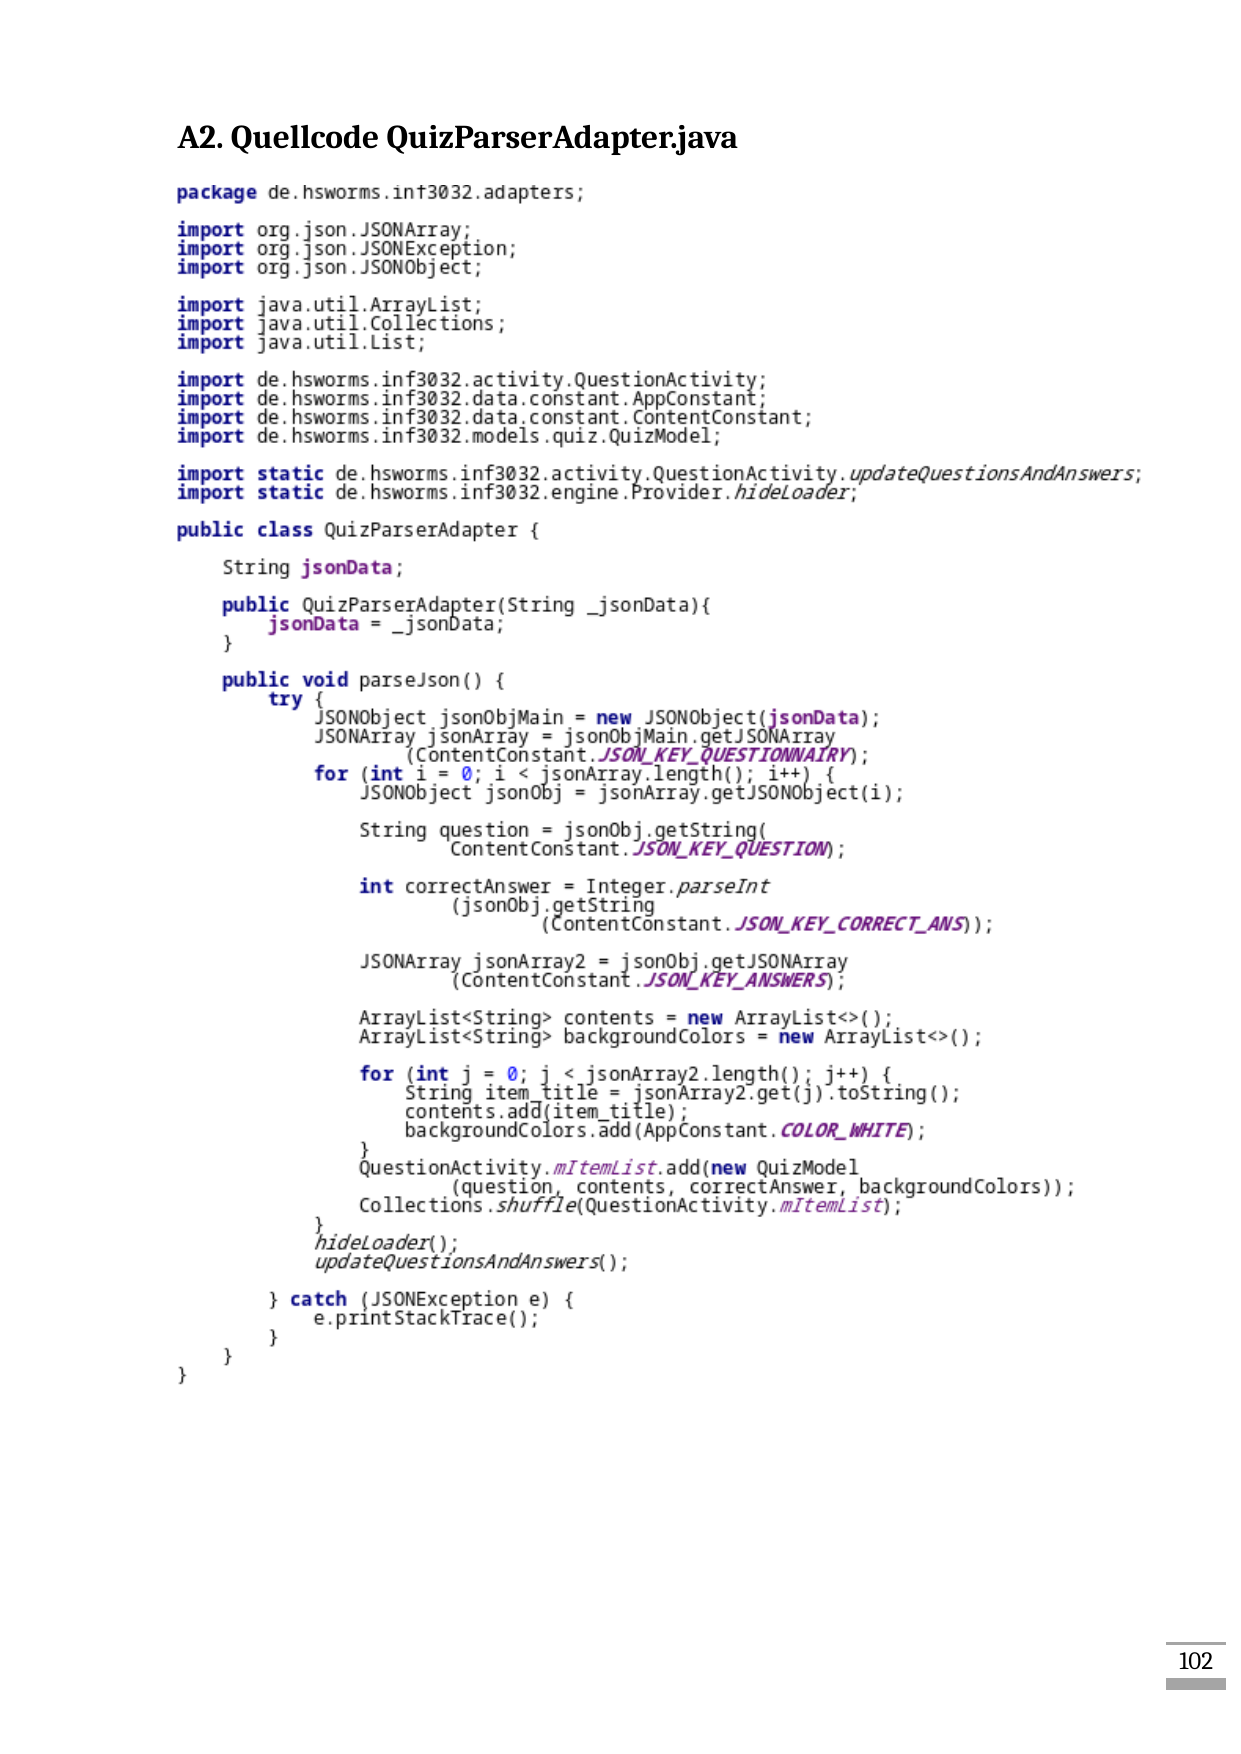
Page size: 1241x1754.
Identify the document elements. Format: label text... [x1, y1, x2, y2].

subtitle A2. Quellcode QuizParserAdapter.java [177, 118, 1152, 156]
